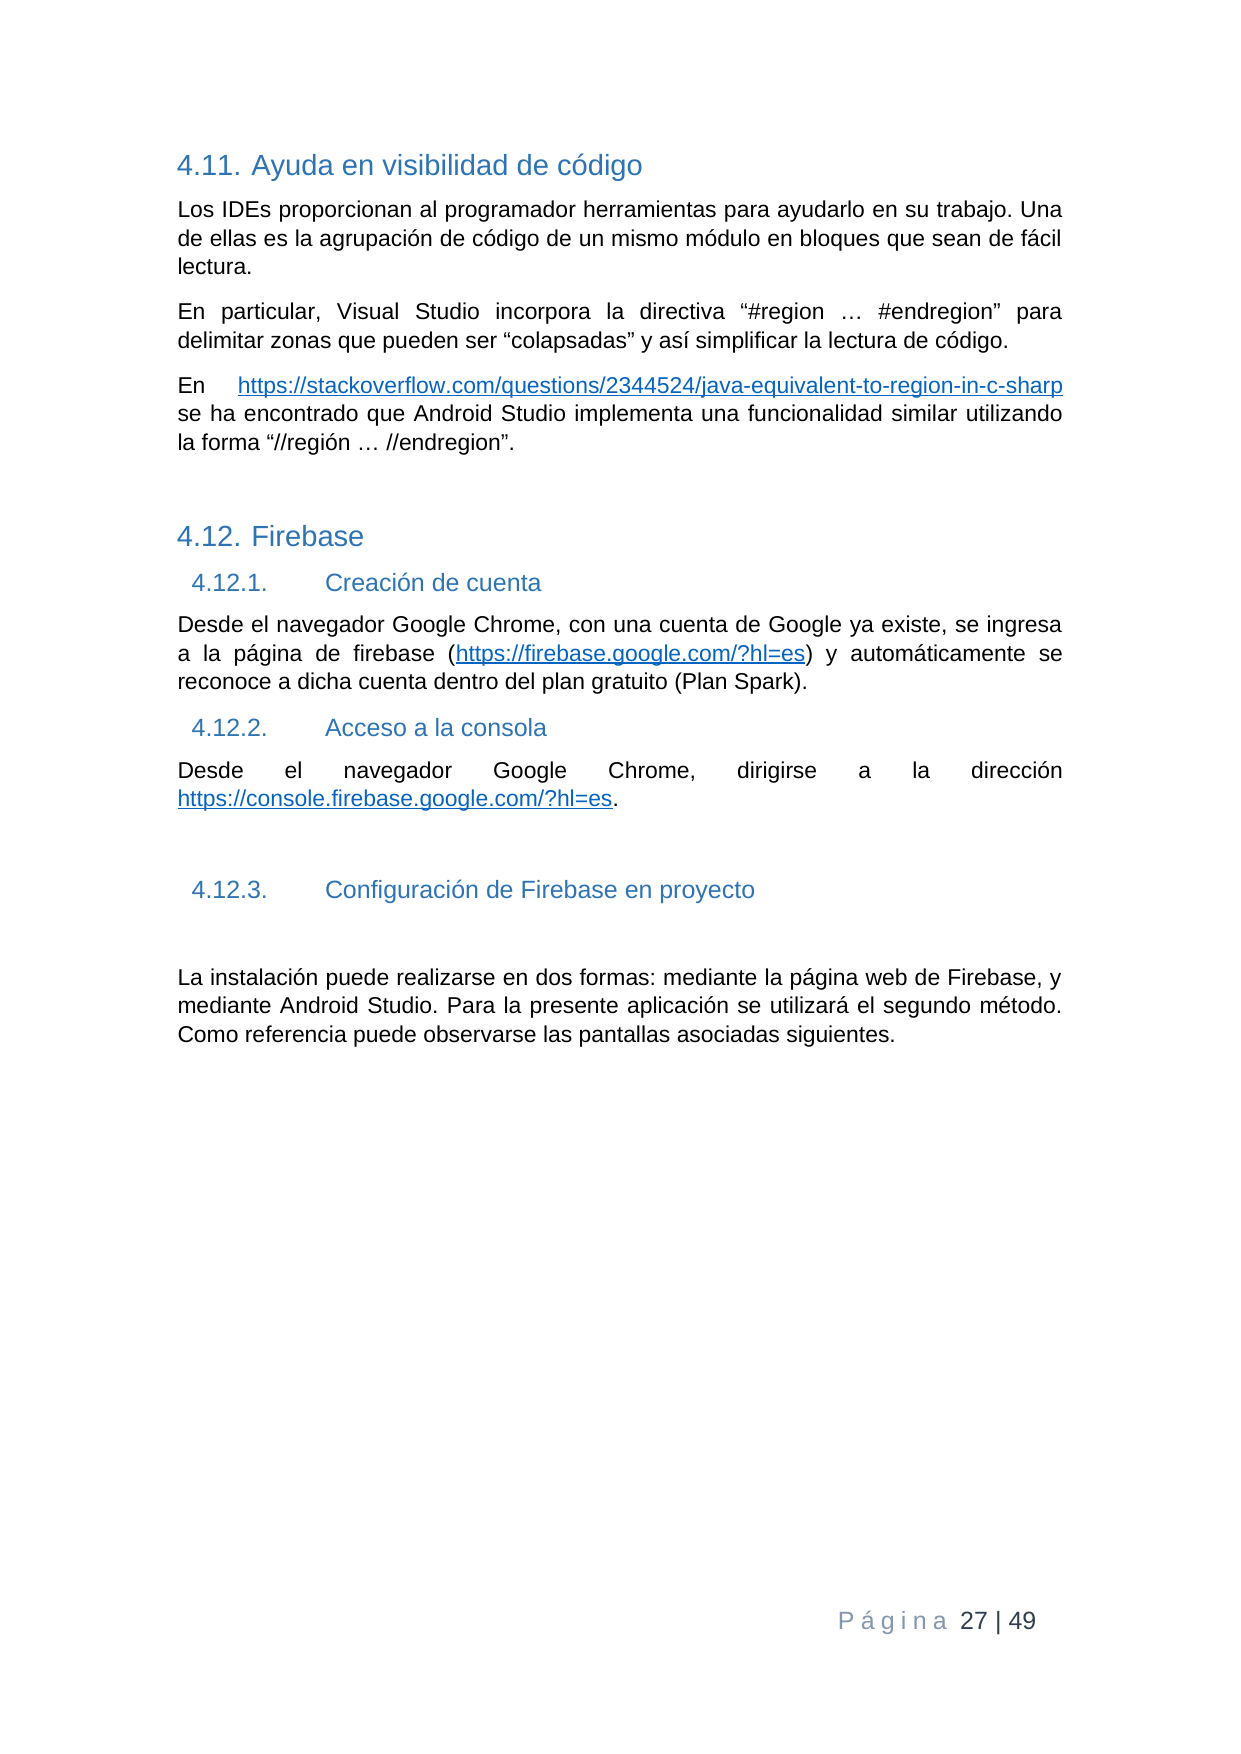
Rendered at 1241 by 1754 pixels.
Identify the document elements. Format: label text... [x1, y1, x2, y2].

subtitle Firebase [177, 519, 1063, 552]
text En https://stackoverflow.com/questions/2344524/java-equivalent-to-region-in-c-sharp se ha encontrado que Android Studio implementa una funcionalidad similar utilizando la forma “//región … //endregion”. [177, 372, 1063, 455]
text Los IDEs proporcionan al programador herramientas para ayudarlo en su trabajo. Una de ellas es la agrupación de código de un mismo módulo en bloques que sean de fácil lectura. [177, 196, 1063, 279]
subtitle Configuración de Firebase en proyecto [191, 875, 1063, 904]
subtitle Ayuda en visibilidad de código [177, 148, 1063, 181]
subtitle Acceso a la consola [191, 713, 1063, 742]
text En particular, Visual Studio incorpora la directiva “#region … #endregion” para delimitar zonas que pueden ser “colapsadas” y así simplificar la lectura de código. [177, 298, 1063, 353]
text Desde el navegador Google Chrome, dirigirse a la dirección https://console.firebase.google.com/?hl=es. [177, 757, 1063, 811]
text La instalación puede realizarse en dos formas: mediante la página web de Firebase, y mediante Android Studio. Para la presente aplicación se utilizará el segundo método. Como referencia puede observarse las pantallas asociadas siguientes. [177, 964, 1063, 1047]
text Desde el navegador Google Chrome, con una cuenta de Google ya existe, se ingresa a la página de firebase (https://firebase.google.com/?hl=es) y automáticamente se reconoce a dicha cuenta dentro del plan gratuito (Plan Spark). [177, 611, 1063, 694]
subtitle Creación de cuenta [191, 567, 1063, 596]
